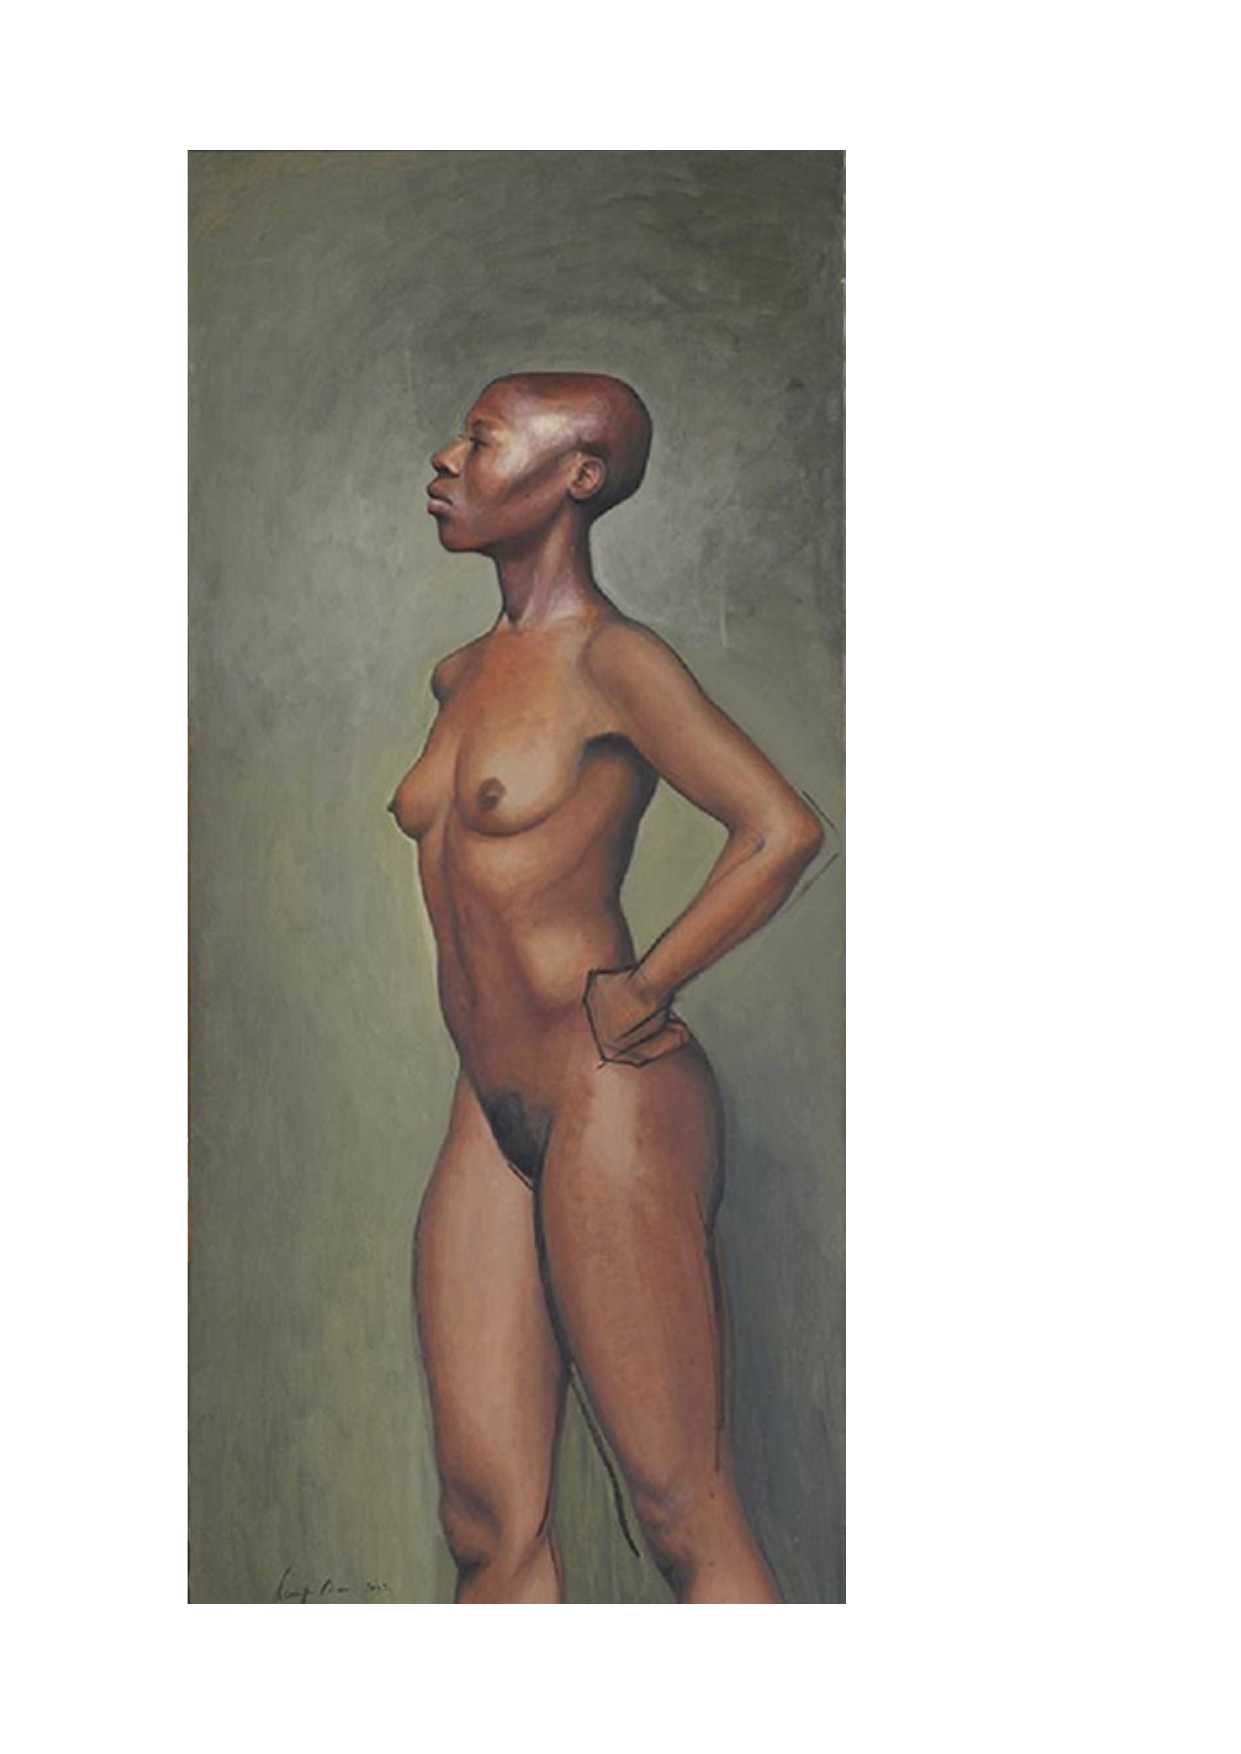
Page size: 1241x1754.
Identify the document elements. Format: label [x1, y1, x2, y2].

picture [187, 150, 846, 1604]
